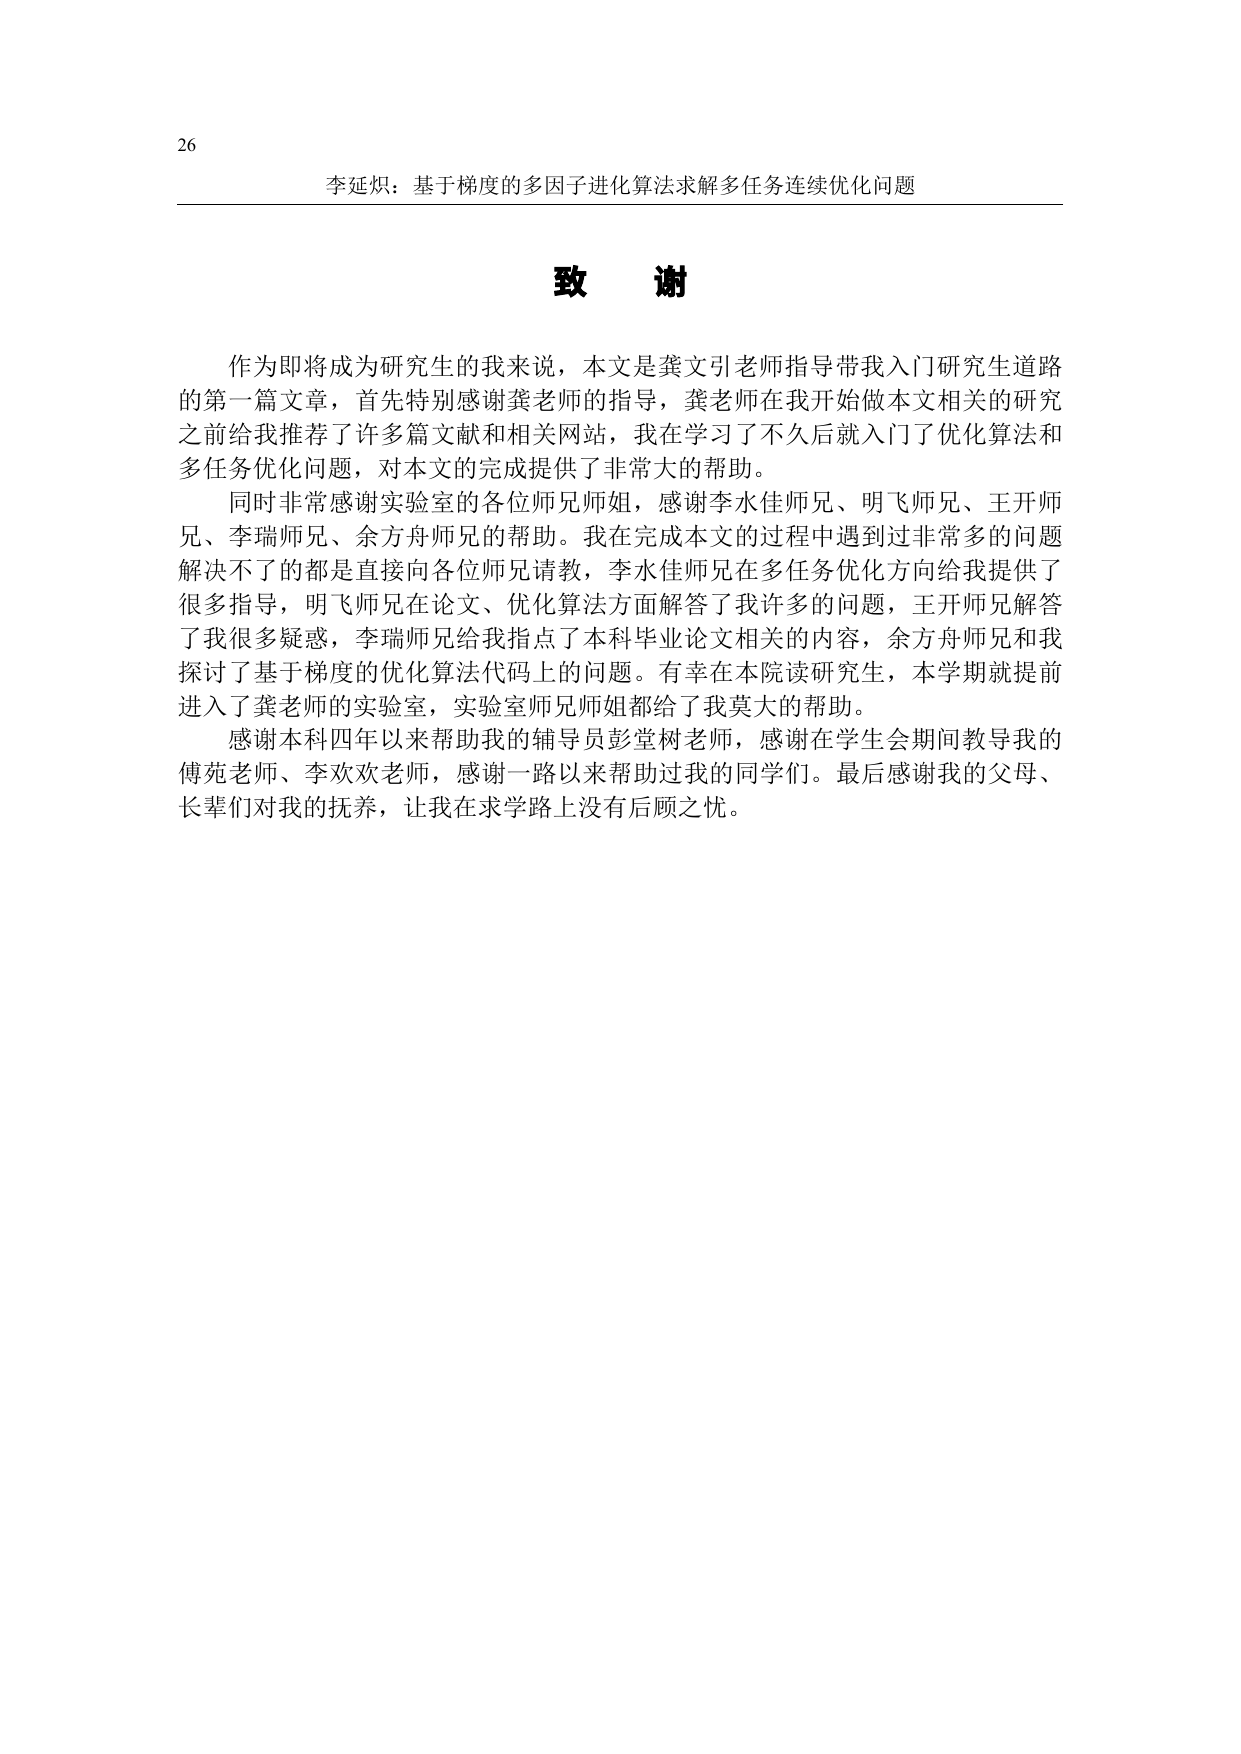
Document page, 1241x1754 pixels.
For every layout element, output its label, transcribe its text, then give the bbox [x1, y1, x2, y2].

text 致 谢 [177, 246, 1063, 314]
text 作为即将成为研究生的我来说，本文是龚文引老师指导带我入门研究生道路的第一篇文章，首先特别感谢龚老师的指导，龚老师在我开始做本文相关的研究之前给我推荐了许多篇文献和相关网站，我在学习了不久后就入门了优化算法和多任务优化问题，对本文的完成提供了非常大的帮助。 [177, 348, 1063, 483]
text 感谢本科四年以来帮助我的辅导员彭堂树老师，感谢在学生会期间教导我的傅苑老师、李欢欢老师，感谢一路以来帮助过我的同学们。最后感谢我的父母、长辈们对我的抚养，让我在求学路上没有后顾之忧。 [177, 721, 1063, 823]
text 同时非常感谢实验室的各位师兄师姐，感谢李水佳师兄、明飞师兄、王开师兄、李瑞师兄、余方舟师兄的帮助。我在完成本文的过程中遇到过非常多的问题，解决不了的都是直接向各位师兄请教，李水佳师兄在多任务优化方向给我提供了很多指导，明飞师兄在论文、优化算法方面解答了我许多的问题，王开师兄解答了我很多疑惑，李瑞师兄给我指点了本科毕业论文相关的内容，余方舟师兄和我探讨了基于梯度的优化算法代码上的问题。有幸在本院读研究生，本学期就提前进入了龚老师的实验室，实验室师兄师姐都给了我莫大的帮助。 [177, 483, 1063, 721]
